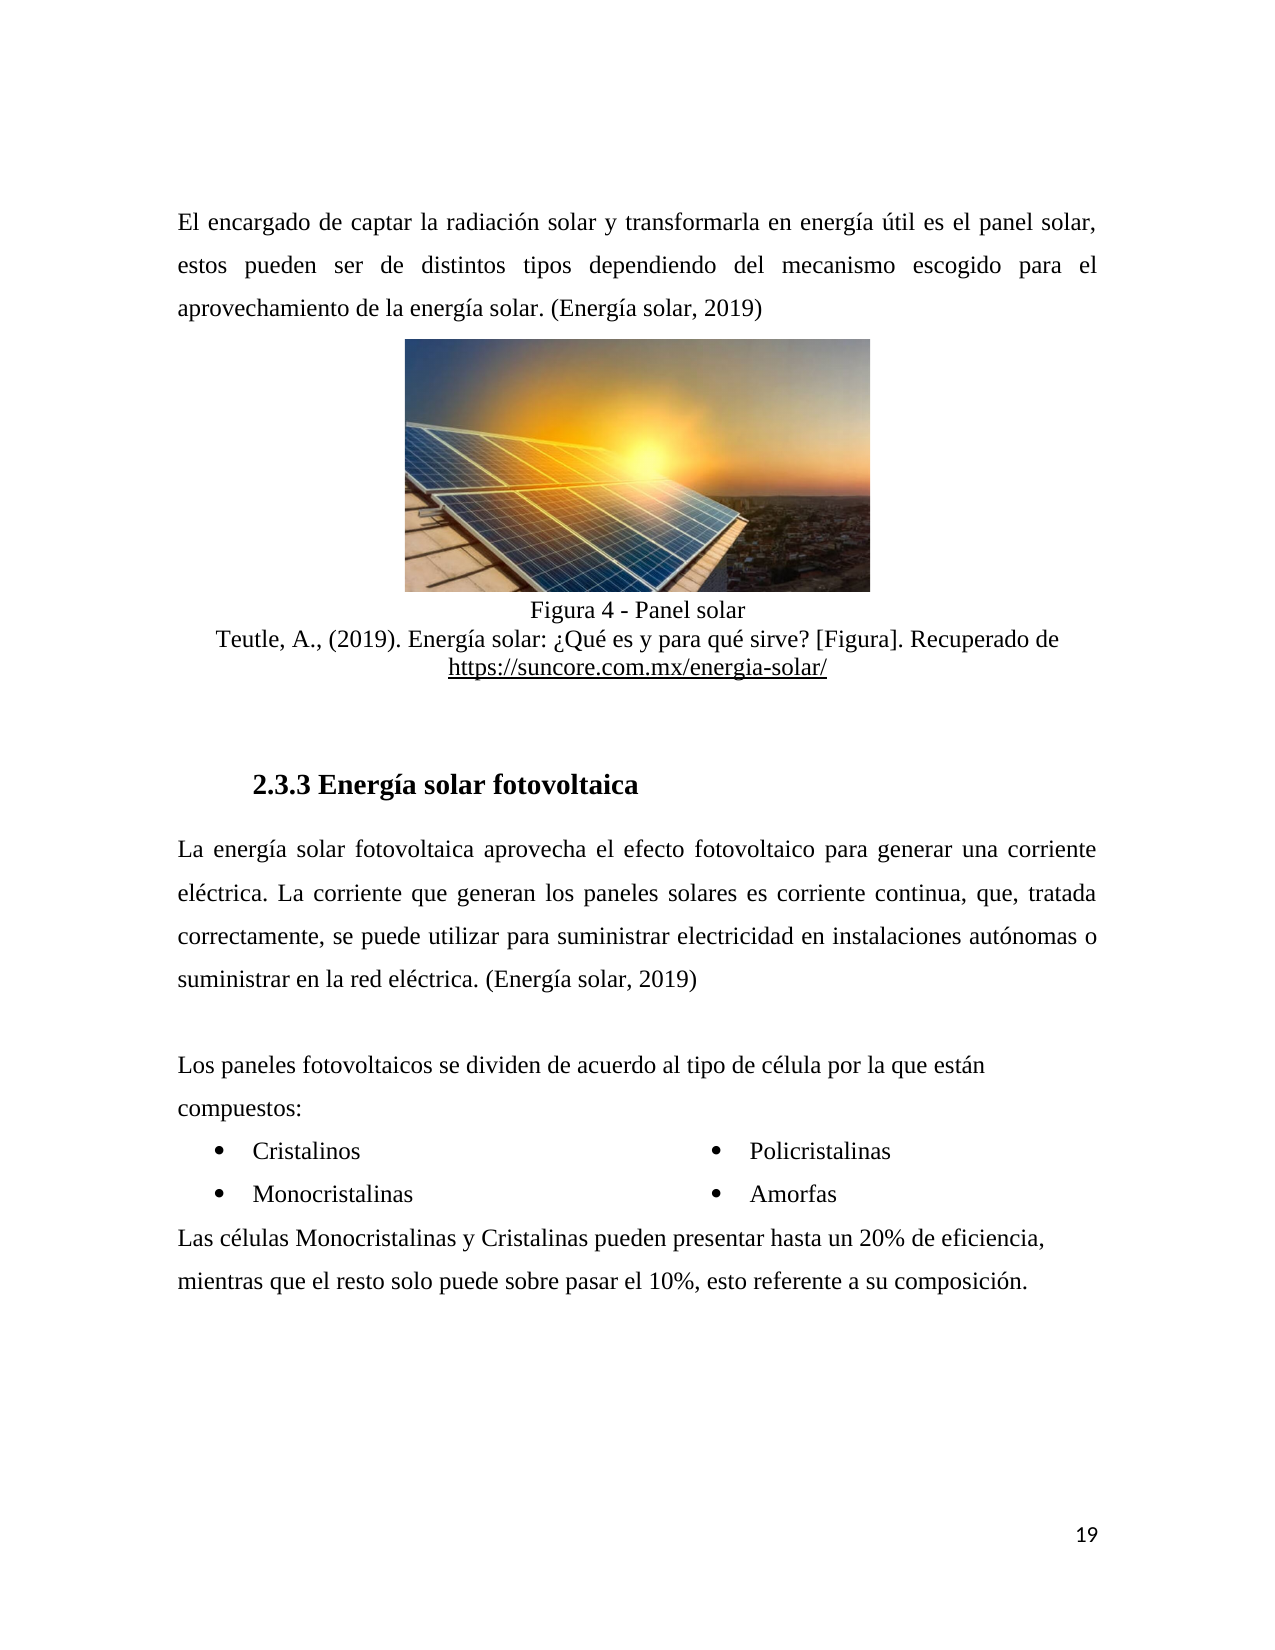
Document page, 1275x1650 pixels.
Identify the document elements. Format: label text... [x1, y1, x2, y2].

list Amorfas [712, 1179, 1098, 1208]
list Policristalinas [712, 1136, 1098, 1165]
list Cristalinos [215, 1136, 601, 1165]
text Las células Monocristalinas y Cristalinas pueden presentar hasta un 20% de eficiencia, mientras que el resto solo puede sobre pasar el 10%, esto referente a su composición. [177, 1223, 1098, 1294]
text Teutle, A., (2019). Energía solar: ¿Qué es y para qué sirve? [Figura]. Recuperado de [177, 624, 1098, 652]
text El encargado de captar la radiación solar y transformarla en energía útil es el panel solar, estos pueden ser de distintos tipos dependiendo del mecanismo escogido para el aprovechamiento de la energía solar. [177, 207, 1098, 322]
picture [404, 339, 871, 592]
text https://suncore.com.mx/energia-solar/ [177, 652, 1098, 681]
text La energía solar fotovoltaica aprovecha el efecto fotovoltaico para generar una corriente eléctrica. La corriente que generan los paneles solares es corriente continua, que, tratada correctamente, se puede utilizar para suministrar electricidad en instalaciones autónomas o suministrar en la red eléctrica. [177, 834, 1098, 993]
text Figura 4 - Panel solar [177, 595, 1098, 624]
text Los paneles fotovoltaicos se dividen de acuerdo al tipo de célula por la que están compuestos: [177, 1050, 1098, 1122]
text 2.3.3 Energía solar fotovoltaica [177, 767, 1098, 801]
list Monocristalinas [215, 1179, 601, 1208]
